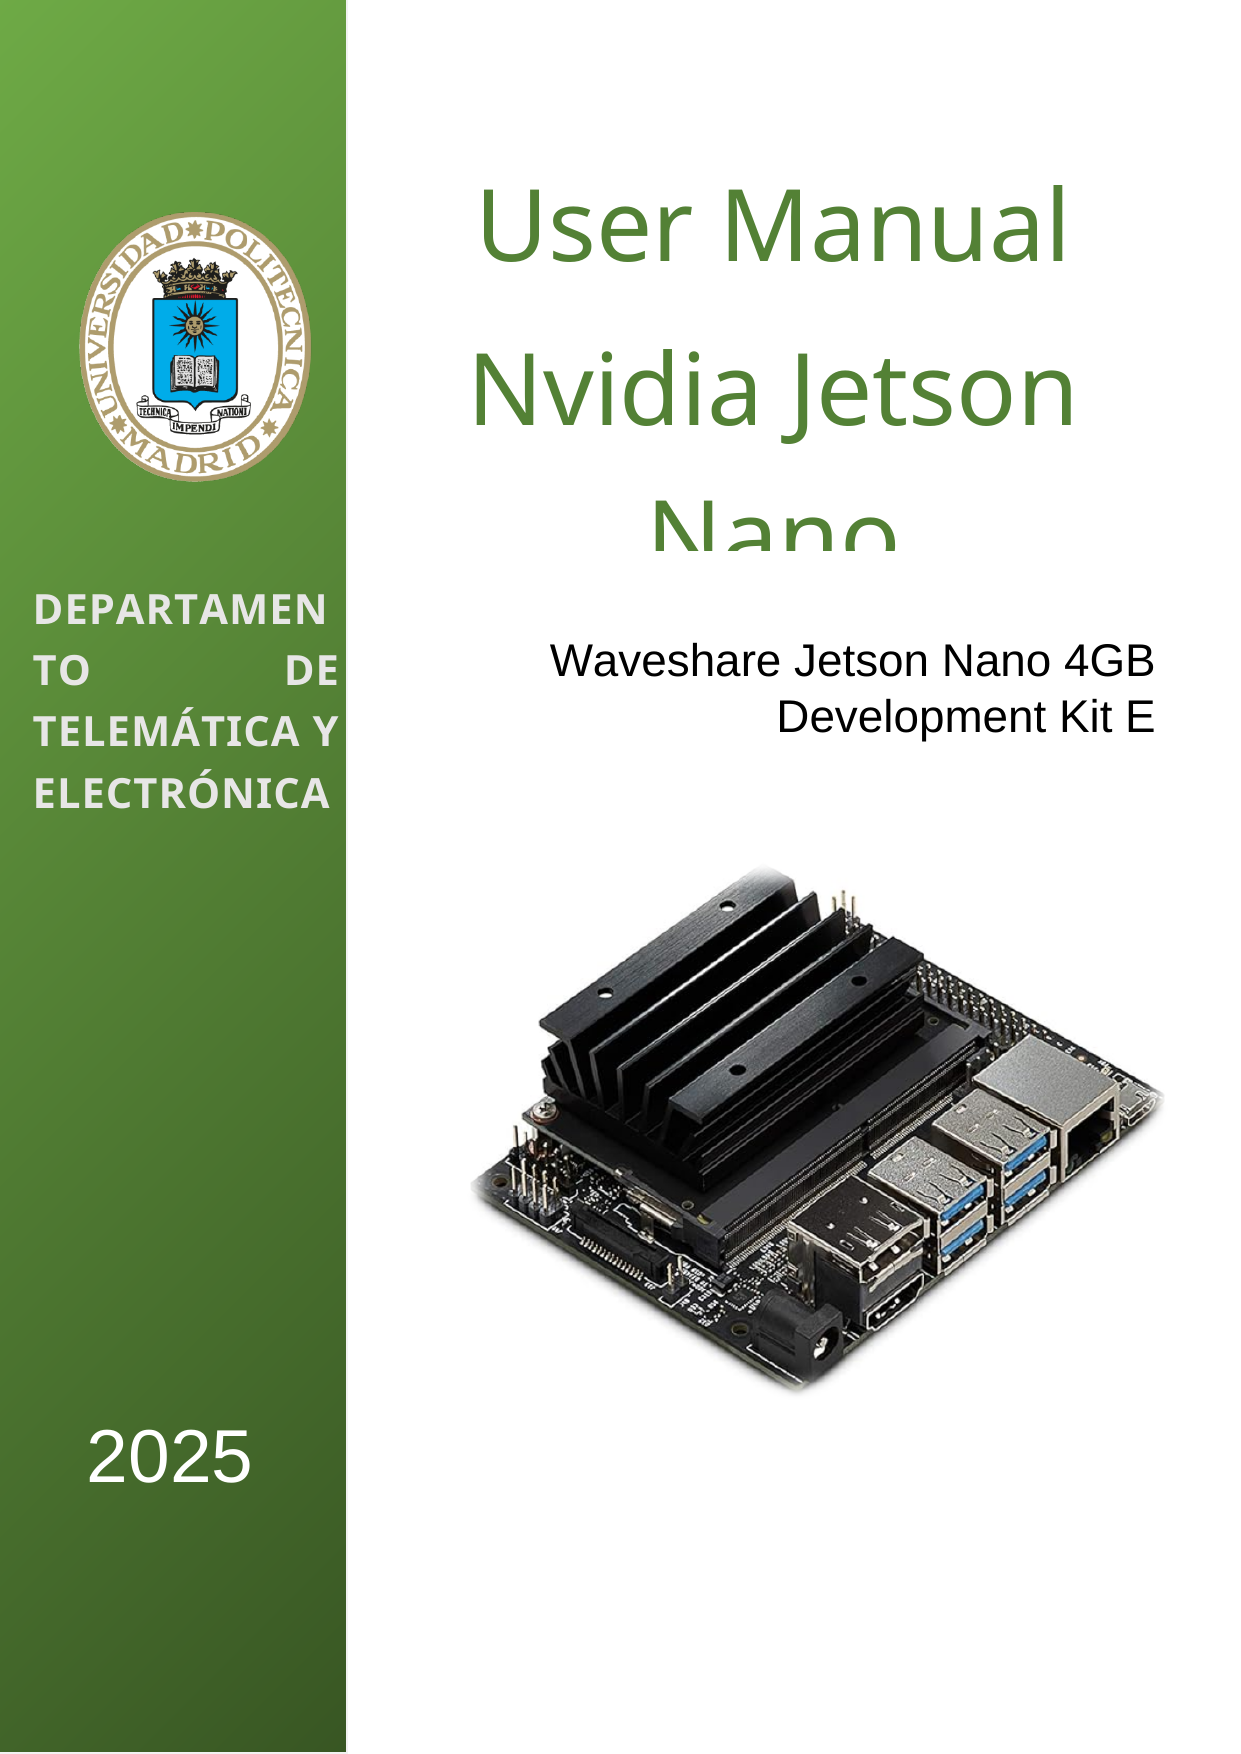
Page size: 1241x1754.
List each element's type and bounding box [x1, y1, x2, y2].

picture [493, 891, 1142, 1375]
picture [71, 203, 316, 485]
